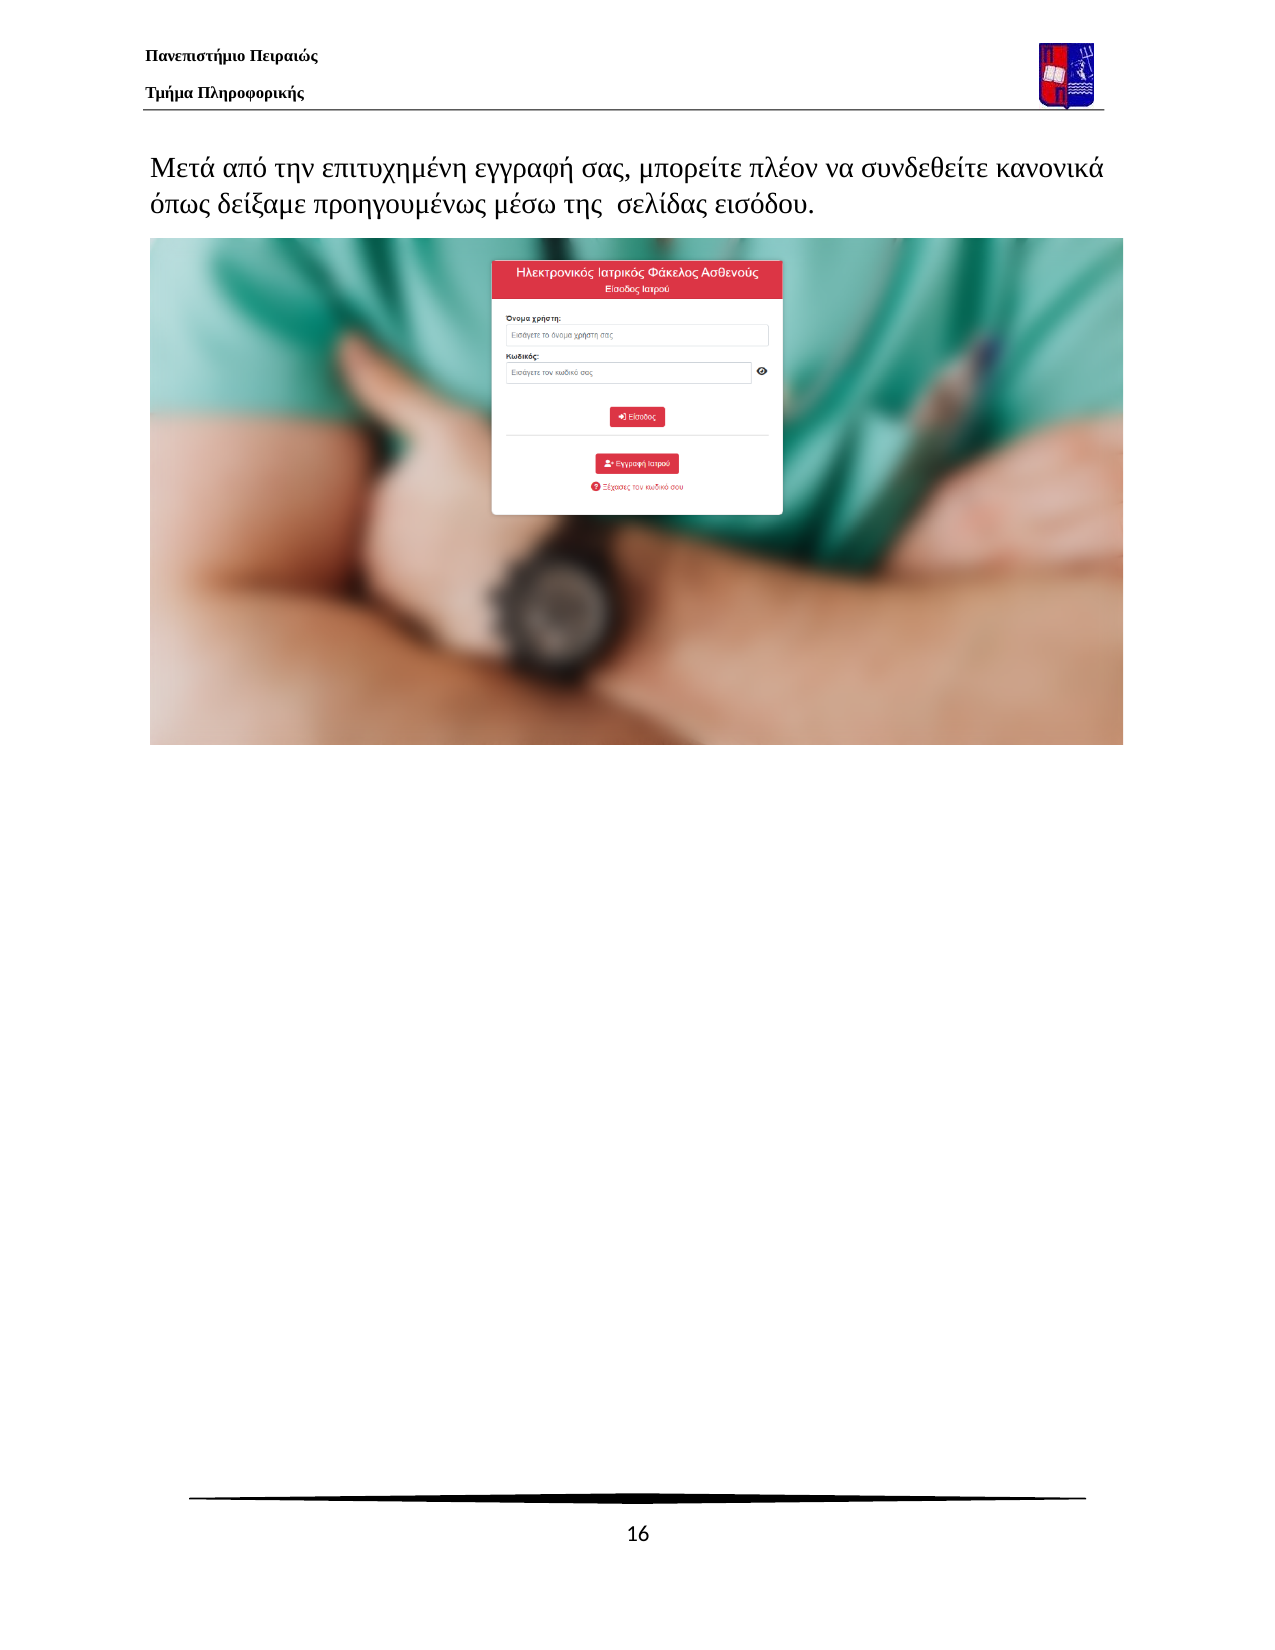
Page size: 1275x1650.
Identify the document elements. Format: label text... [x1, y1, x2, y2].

text Μετά από την επιτυχημένη εγγραφή σας, μπορείτε πλέον να συνδεθείτε κανονικά όπως δείξαμε προηγουμένως μέσω της σελίδας εισόδου. [150, 150, 1125, 220]
picture [150, 238, 1124, 745]
picture [1039, 43, 1094, 109]
